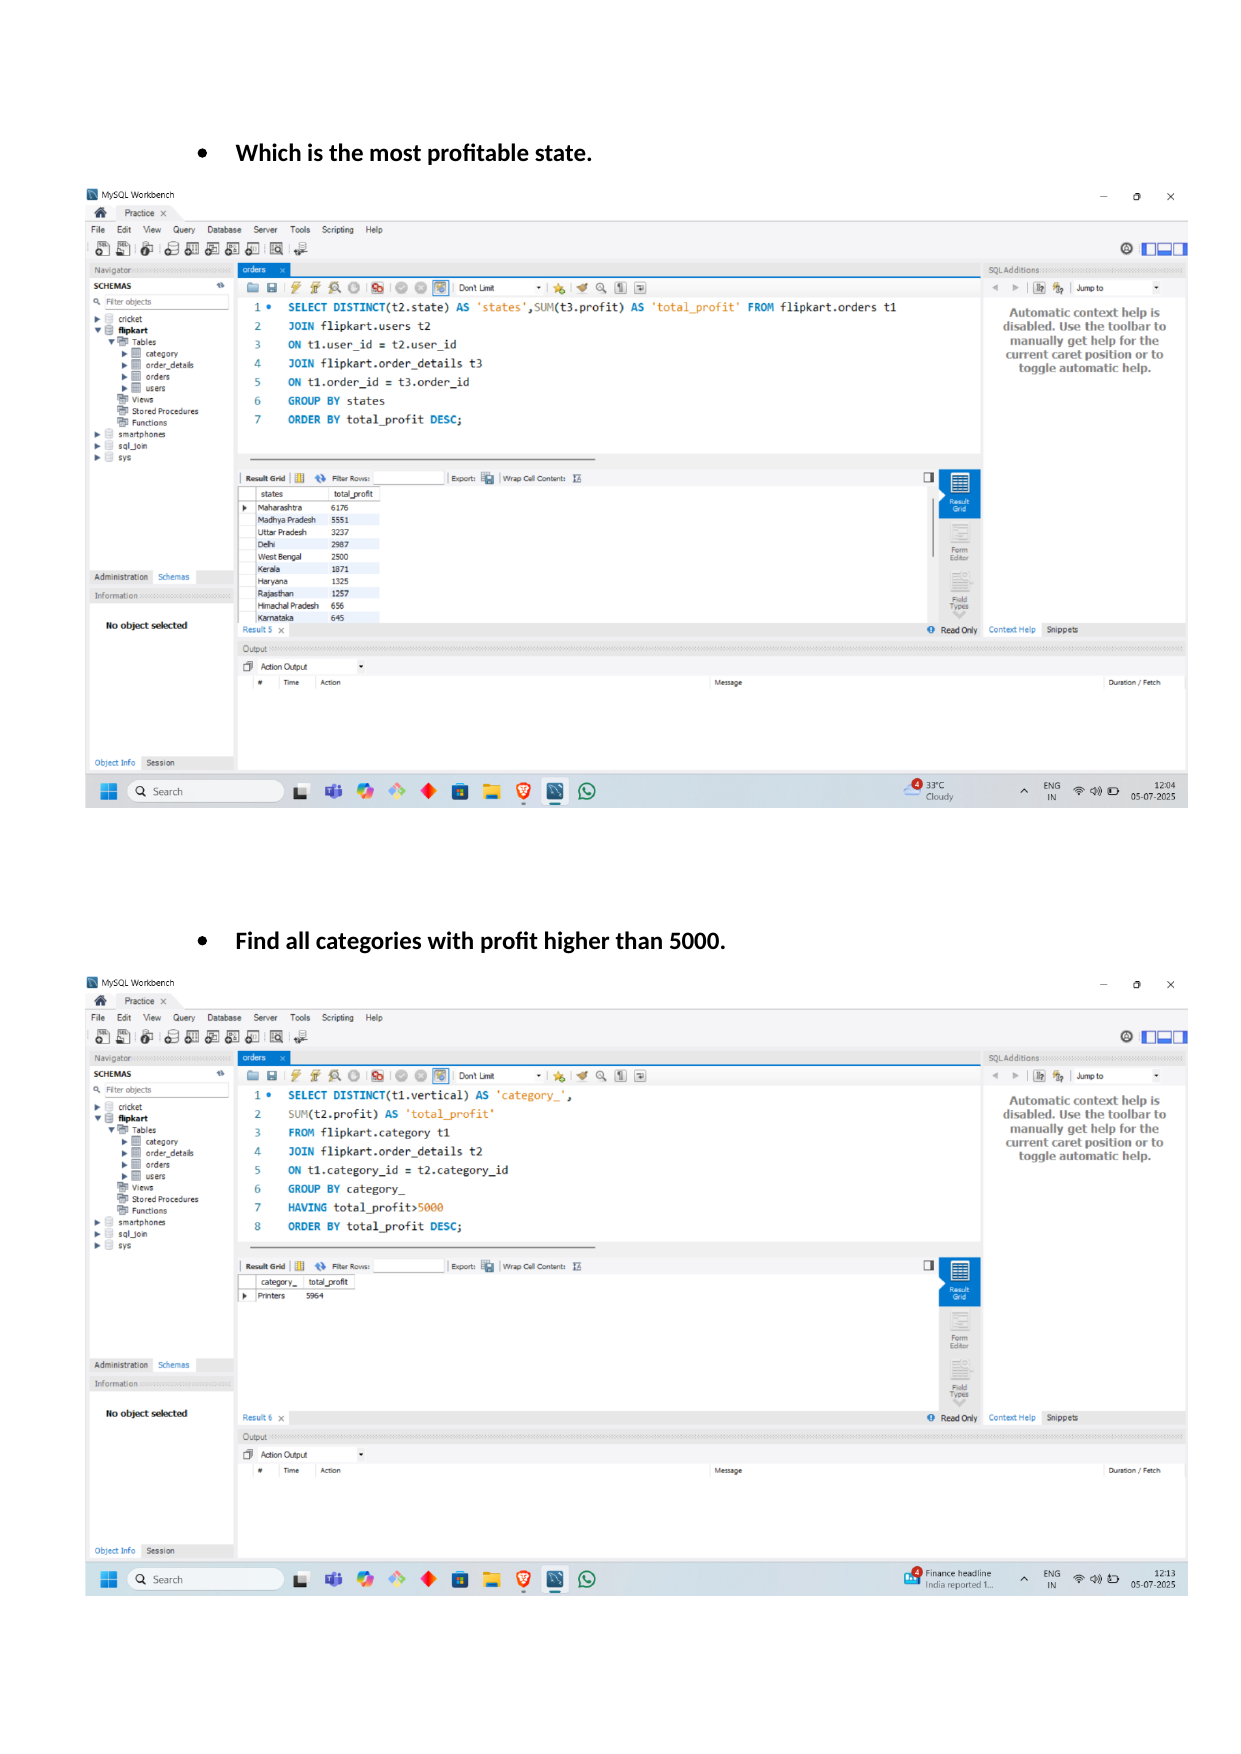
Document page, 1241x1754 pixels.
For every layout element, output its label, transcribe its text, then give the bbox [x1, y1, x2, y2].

picture [85, 975, 1188, 1596]
list Which is the most profitable state. [198, 137, 1188, 168]
list Find all categories with profit higher than 5000. [198, 925, 1188, 956]
picture [85, 187, 1188, 808]
